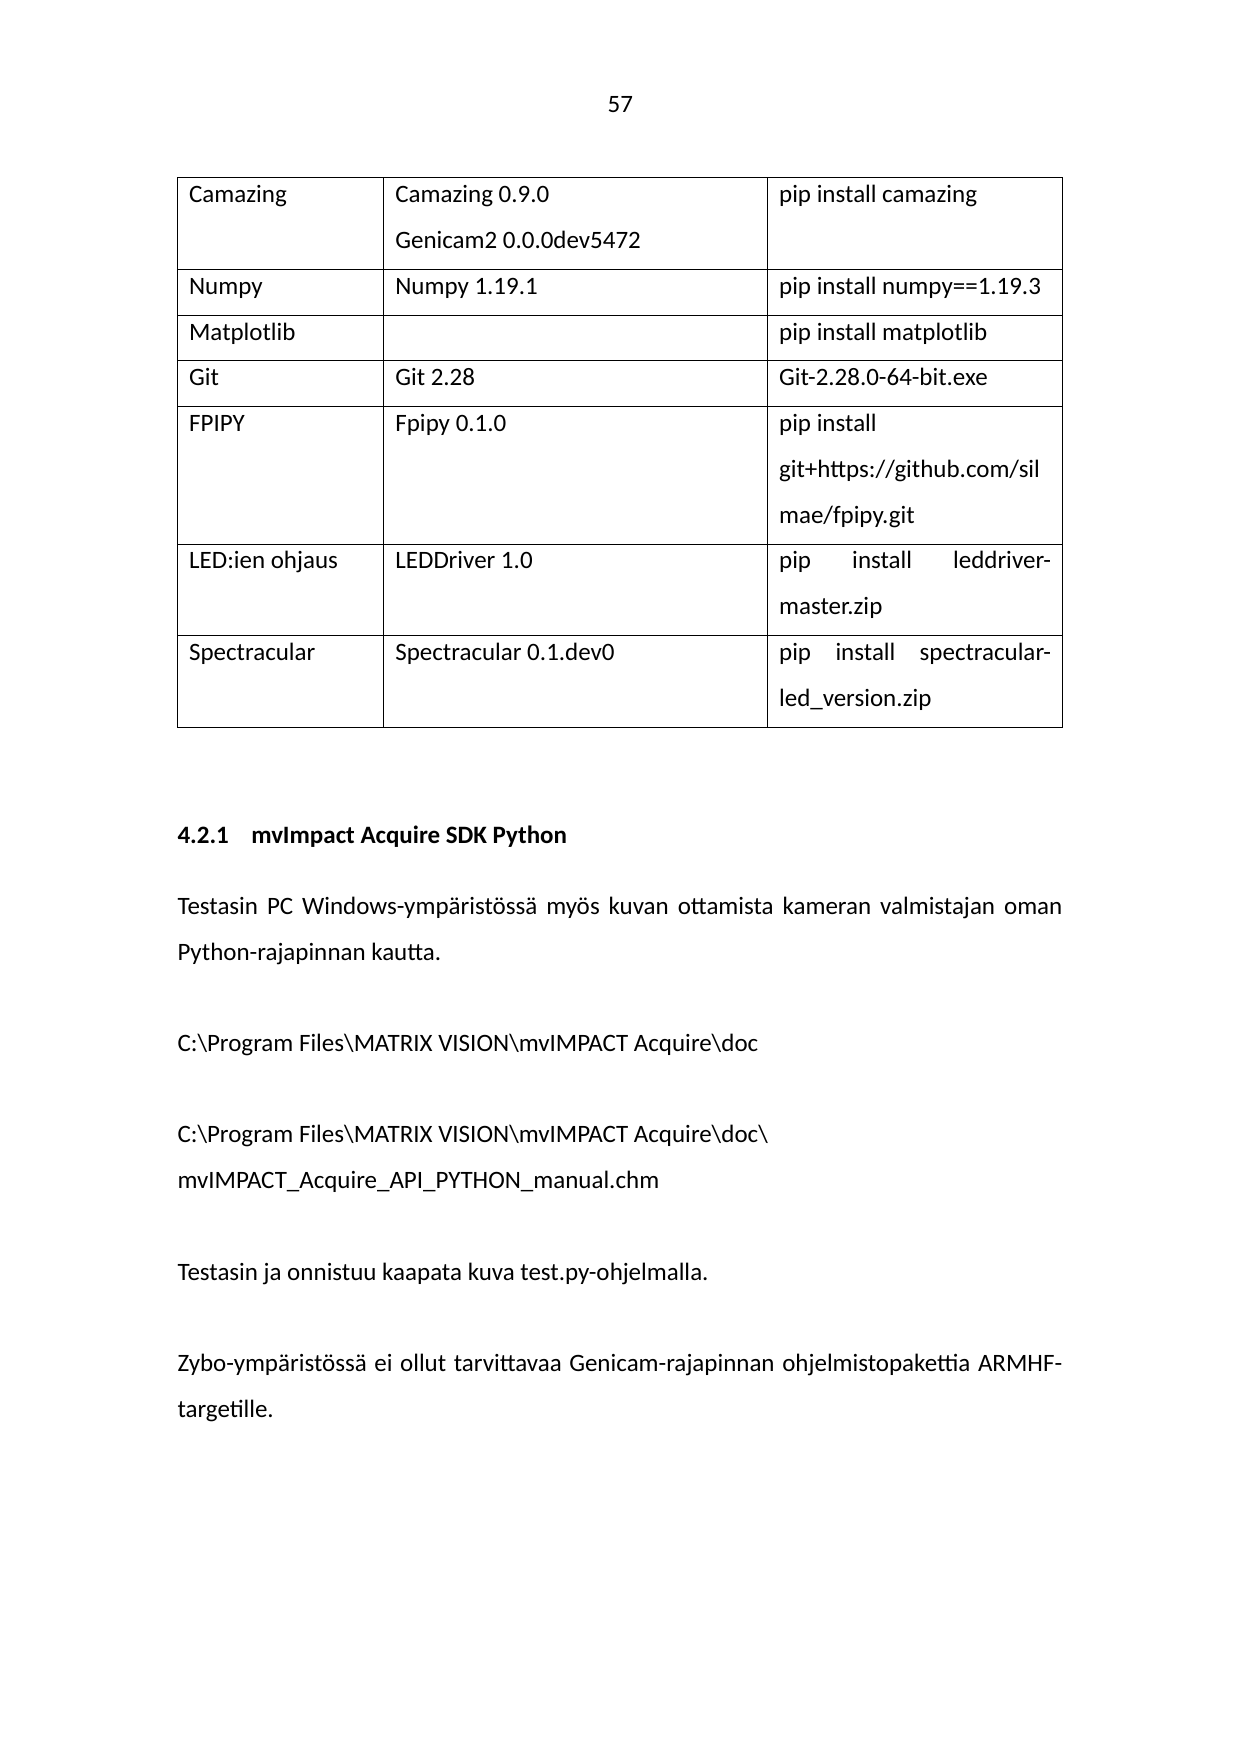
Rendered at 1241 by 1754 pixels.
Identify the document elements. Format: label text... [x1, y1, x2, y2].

table_cell Camazing [178, 178, 383, 269]
table_cell pip install leddriver-master.zip [768, 545, 1062, 635]
table_cell Camazing 0.9.0 Genicam2 0.0.0dev5472 [384, 178, 767, 269]
table_cell LED:ien ohjaus [178, 545, 383, 635]
text Testasin PC Windows-ympäristössä myös kuvan ottamista kameran valmistajan oman Python-rajapinnan kautta. [177, 890, 1063, 966]
table_cell Git [178, 361, 383, 406]
table_cell Fpipy 0.1.0 [384, 407, 767, 543]
table_cell pip install camazing [768, 178, 1062, 269]
table_cell [384, 316, 767, 360]
text C:\Program Files\MATRIX VISION\mvIMPACT Acquire\doc [177, 1027, 1063, 1058]
text C:\Program Files\MATRIX VISION\mvIMPACT Acquire\doc\mvIMPACT_Acquire_API_PYTHON_manual.chm [177, 1118, 1063, 1195]
table_cell FPIPY [178, 407, 383, 543]
table_cell LEDDriver 1.0 [384, 545, 767, 635]
table_cell pip install matplotlib [768, 316, 1062, 360]
table_cell Git 2.28 [384, 361, 767, 406]
table_cell Spectracular [178, 636, 383, 727]
table_cell pip install git+https://github.com/silmae/fpipy.git [768, 407, 1062, 543]
table_cell Matplotlib [178, 316, 383, 360]
table_cell pip install numpy==1.19.3 [768, 270, 1062, 314]
table_cell Spectracular 0.1.dev0 [384, 636, 767, 727]
subtitle mvImpact Acquire SDK Python [177, 819, 1063, 850]
table_cell Git-2.28.0-64-bit.exe [768, 361, 1062, 406]
text Testasin ja onnistuu kaapata kuva test.py-ohjelmalla. [177, 1256, 1063, 1286]
table_cell Numpy [178, 270, 383, 314]
table_cell pip install spectracular-led_version.zip [768, 636, 1062, 727]
text Zybo-ympäristössä ei ollut tarvittavaa Genicam-rajapinnan ohjelmistopakettia ARMHF-targetille. [177, 1347, 1063, 1423]
table_cell Numpy 1.19.1 [384, 270, 767, 314]
